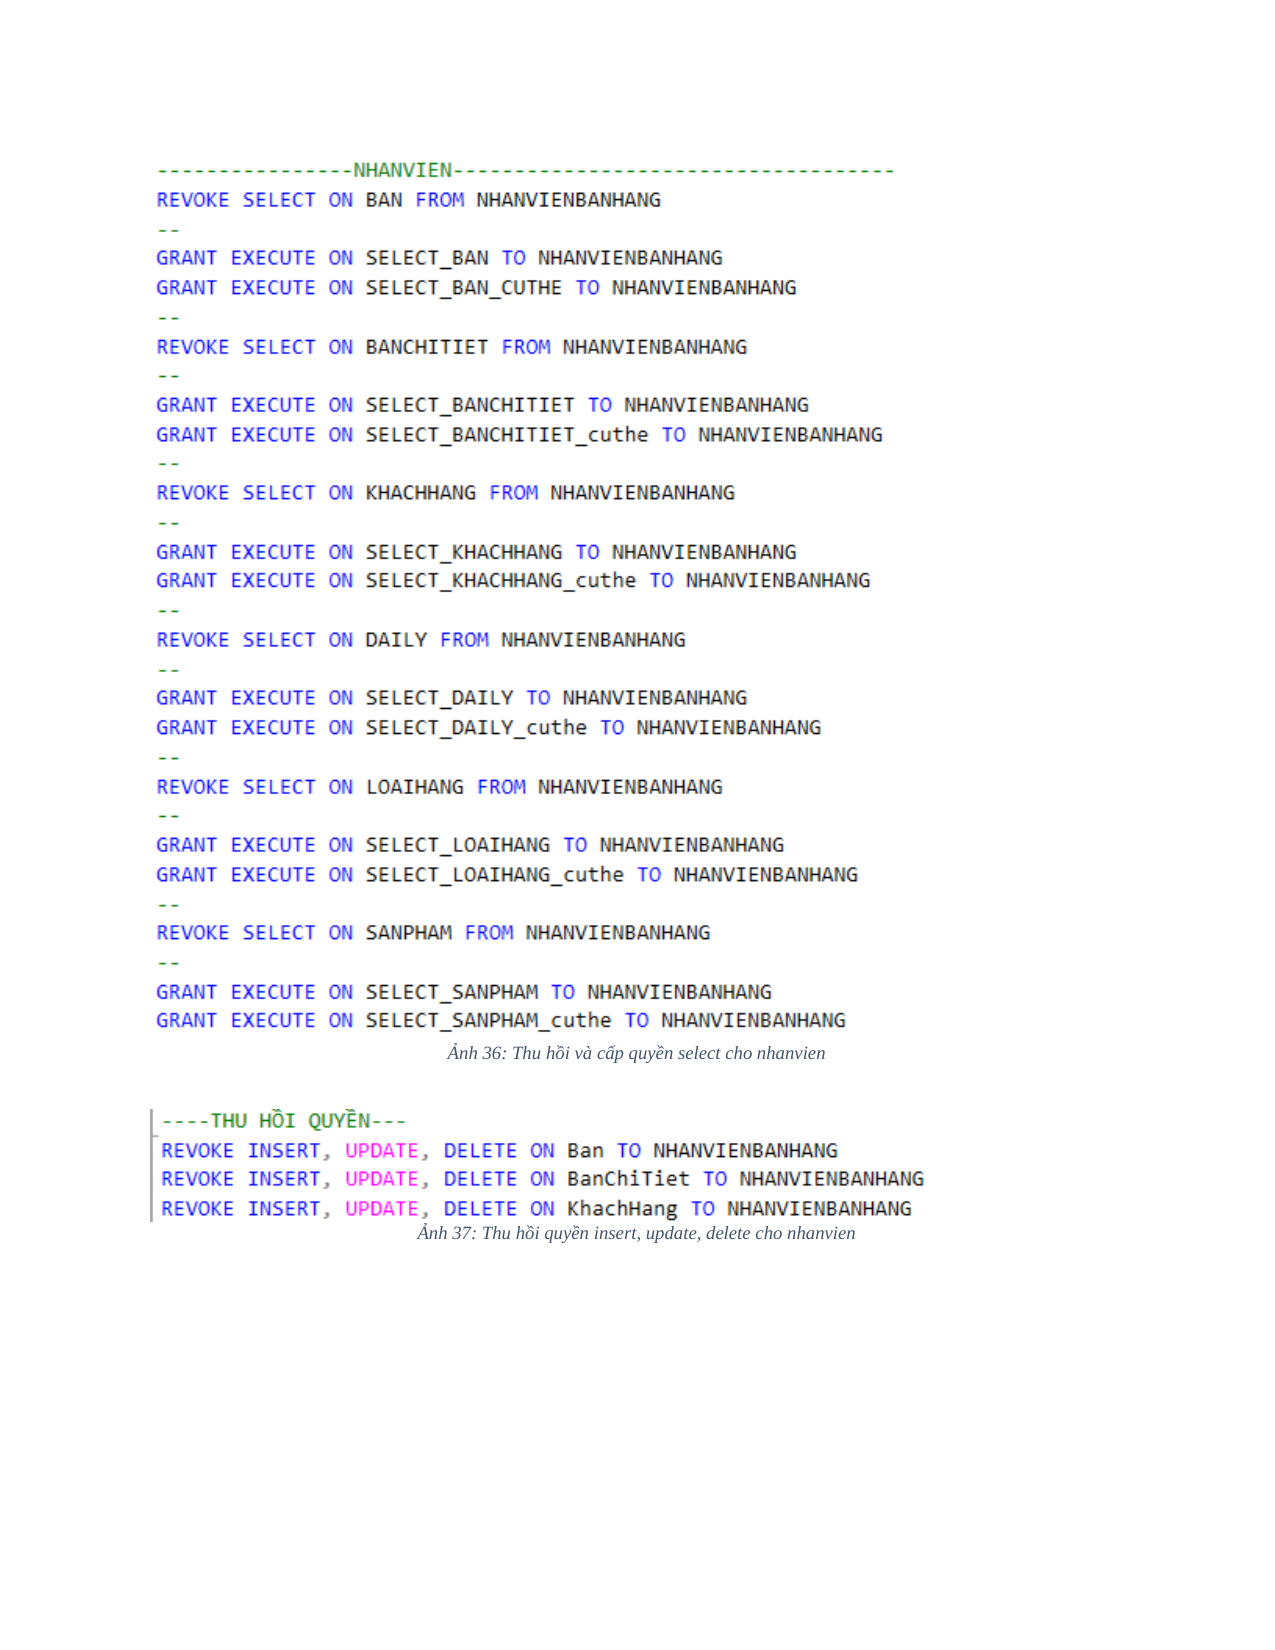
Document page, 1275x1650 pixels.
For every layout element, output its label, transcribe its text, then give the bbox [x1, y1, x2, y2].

picture [150, 150, 899, 1043]
text Ảnh 36: Thu hồi và cấp quyền select cho nhanvien [150, 1042, 1125, 1064]
text Ảnh 37: Thu hồi quyền insert, update, delete cho nhanvien [150, 1222, 1125, 1243]
picture [150, 1109, 983, 1222]
